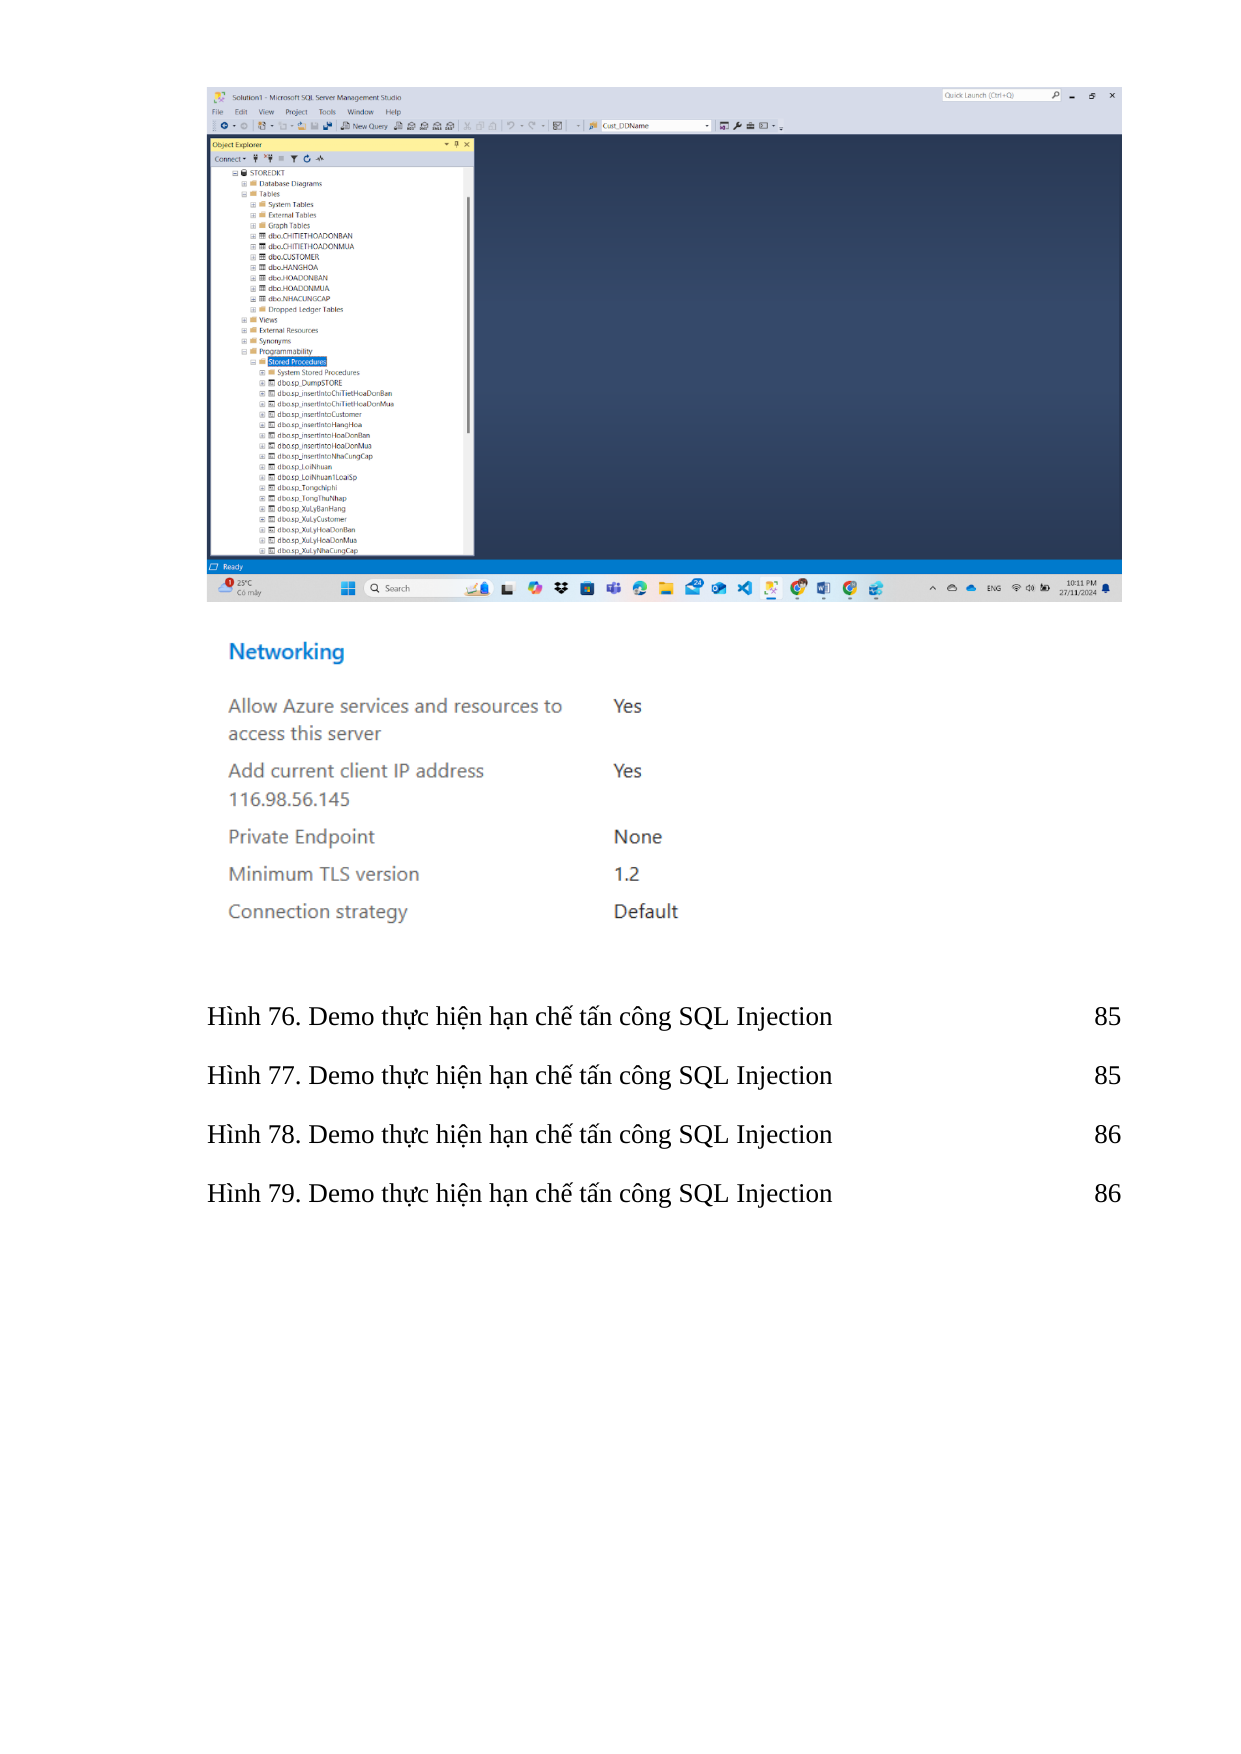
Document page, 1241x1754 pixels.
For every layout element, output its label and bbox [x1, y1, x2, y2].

picture [206, 87, 1122, 602]
picture [206, 617, 1122, 978]
